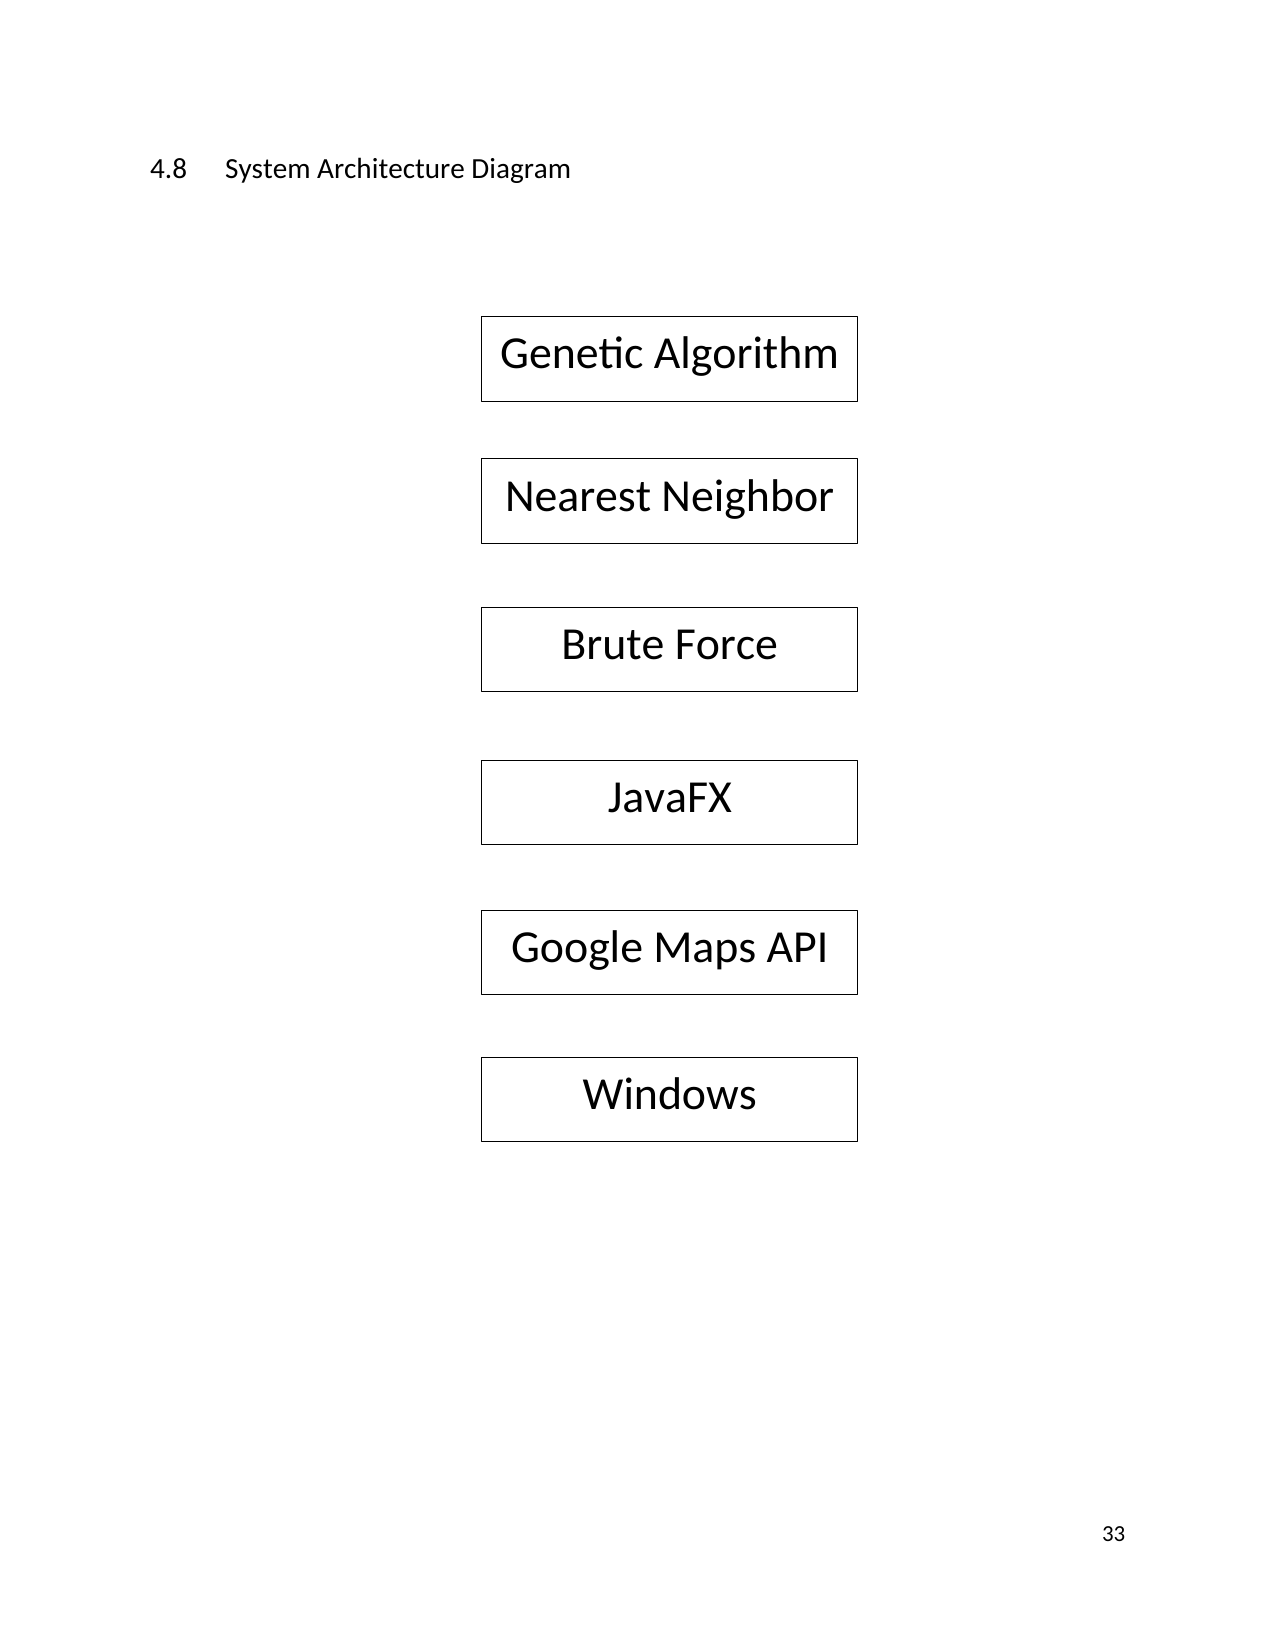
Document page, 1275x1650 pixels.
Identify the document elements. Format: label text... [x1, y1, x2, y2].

subtitle 4.8 System Architecture Diagram [150, 150, 1125, 186]
